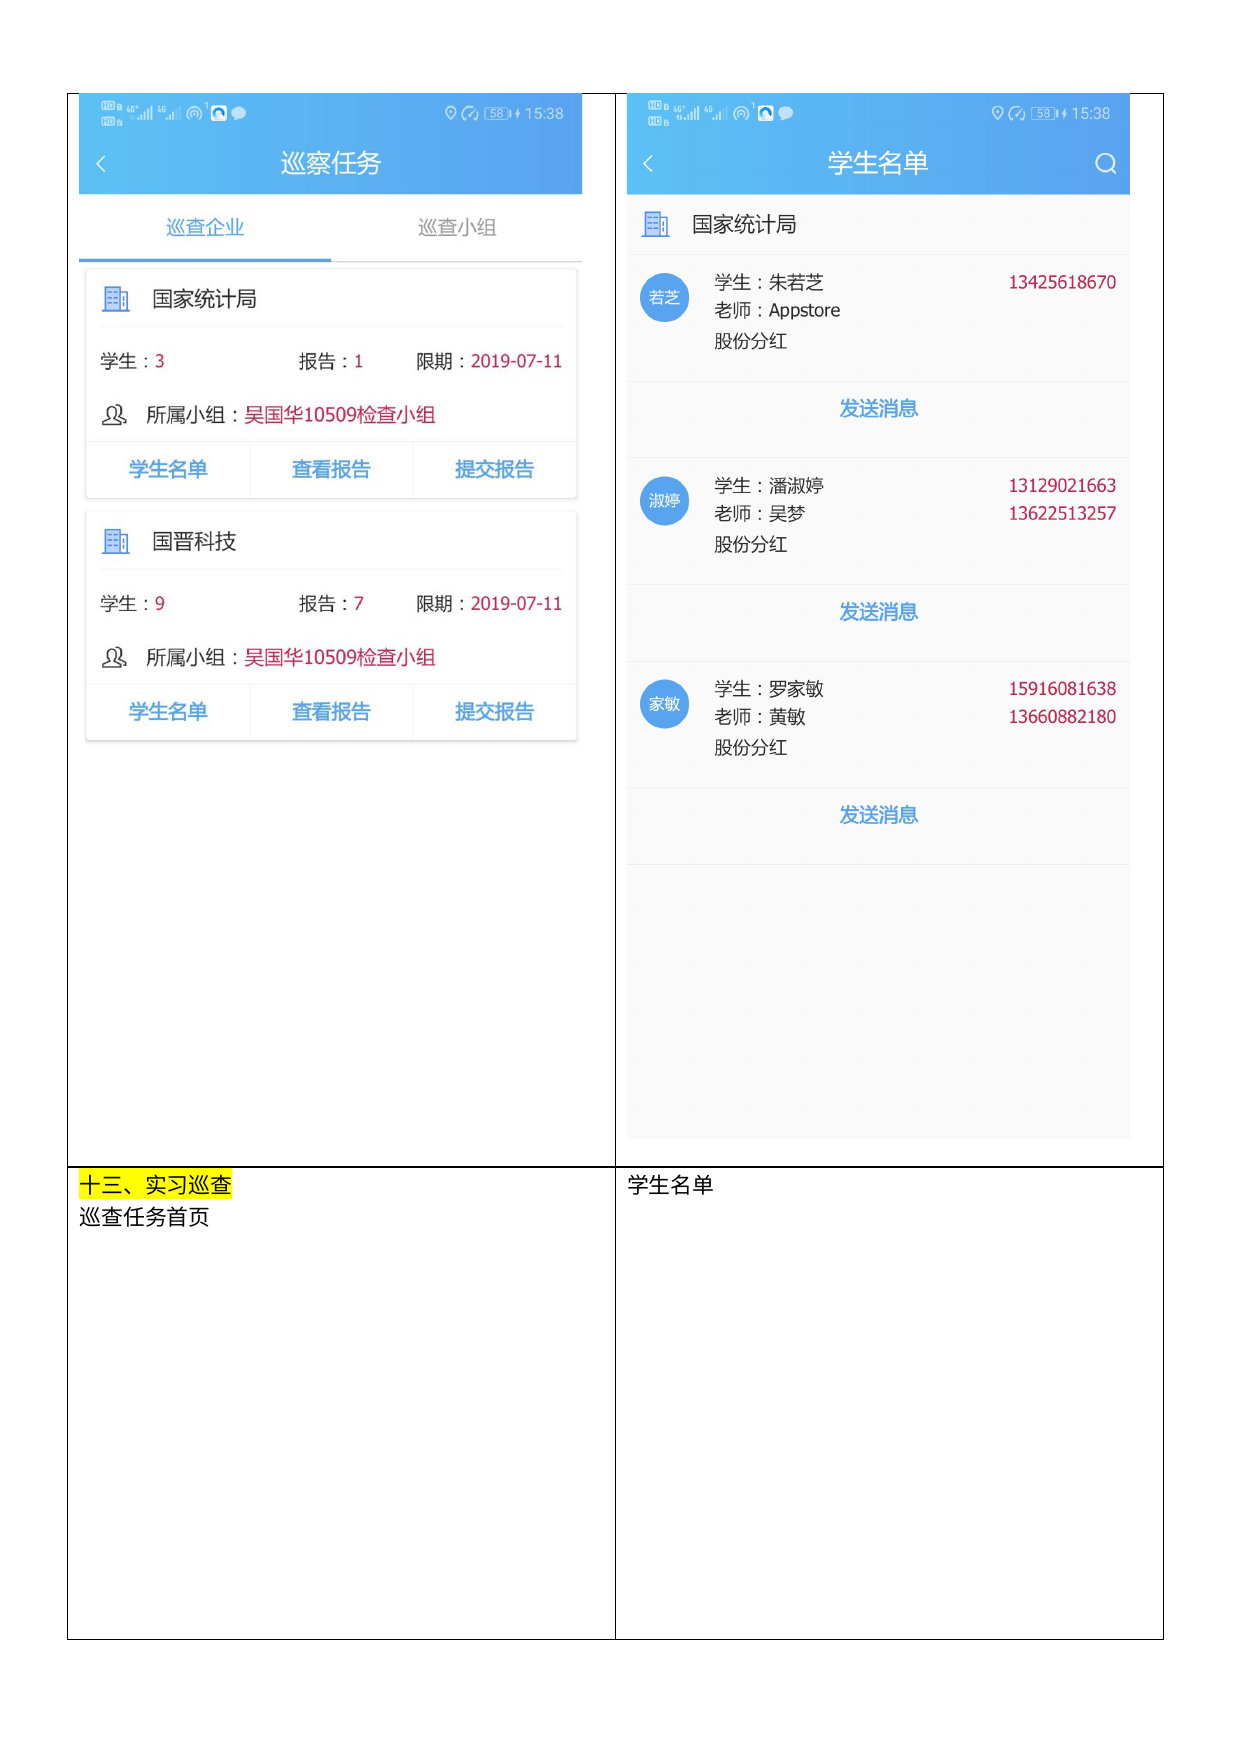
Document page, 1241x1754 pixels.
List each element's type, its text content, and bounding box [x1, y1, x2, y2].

table_cell 十三、实习巡查 巡查任务首页 [68, 1168, 615, 1639]
table_cell [68, 94, 615, 1166]
picture [79, 93, 583, 1139]
table_cell 学生名单 [616, 1168, 1163, 1639]
picture [626, 93, 1130, 1139]
table_cell [616, 94, 1163, 1166]
